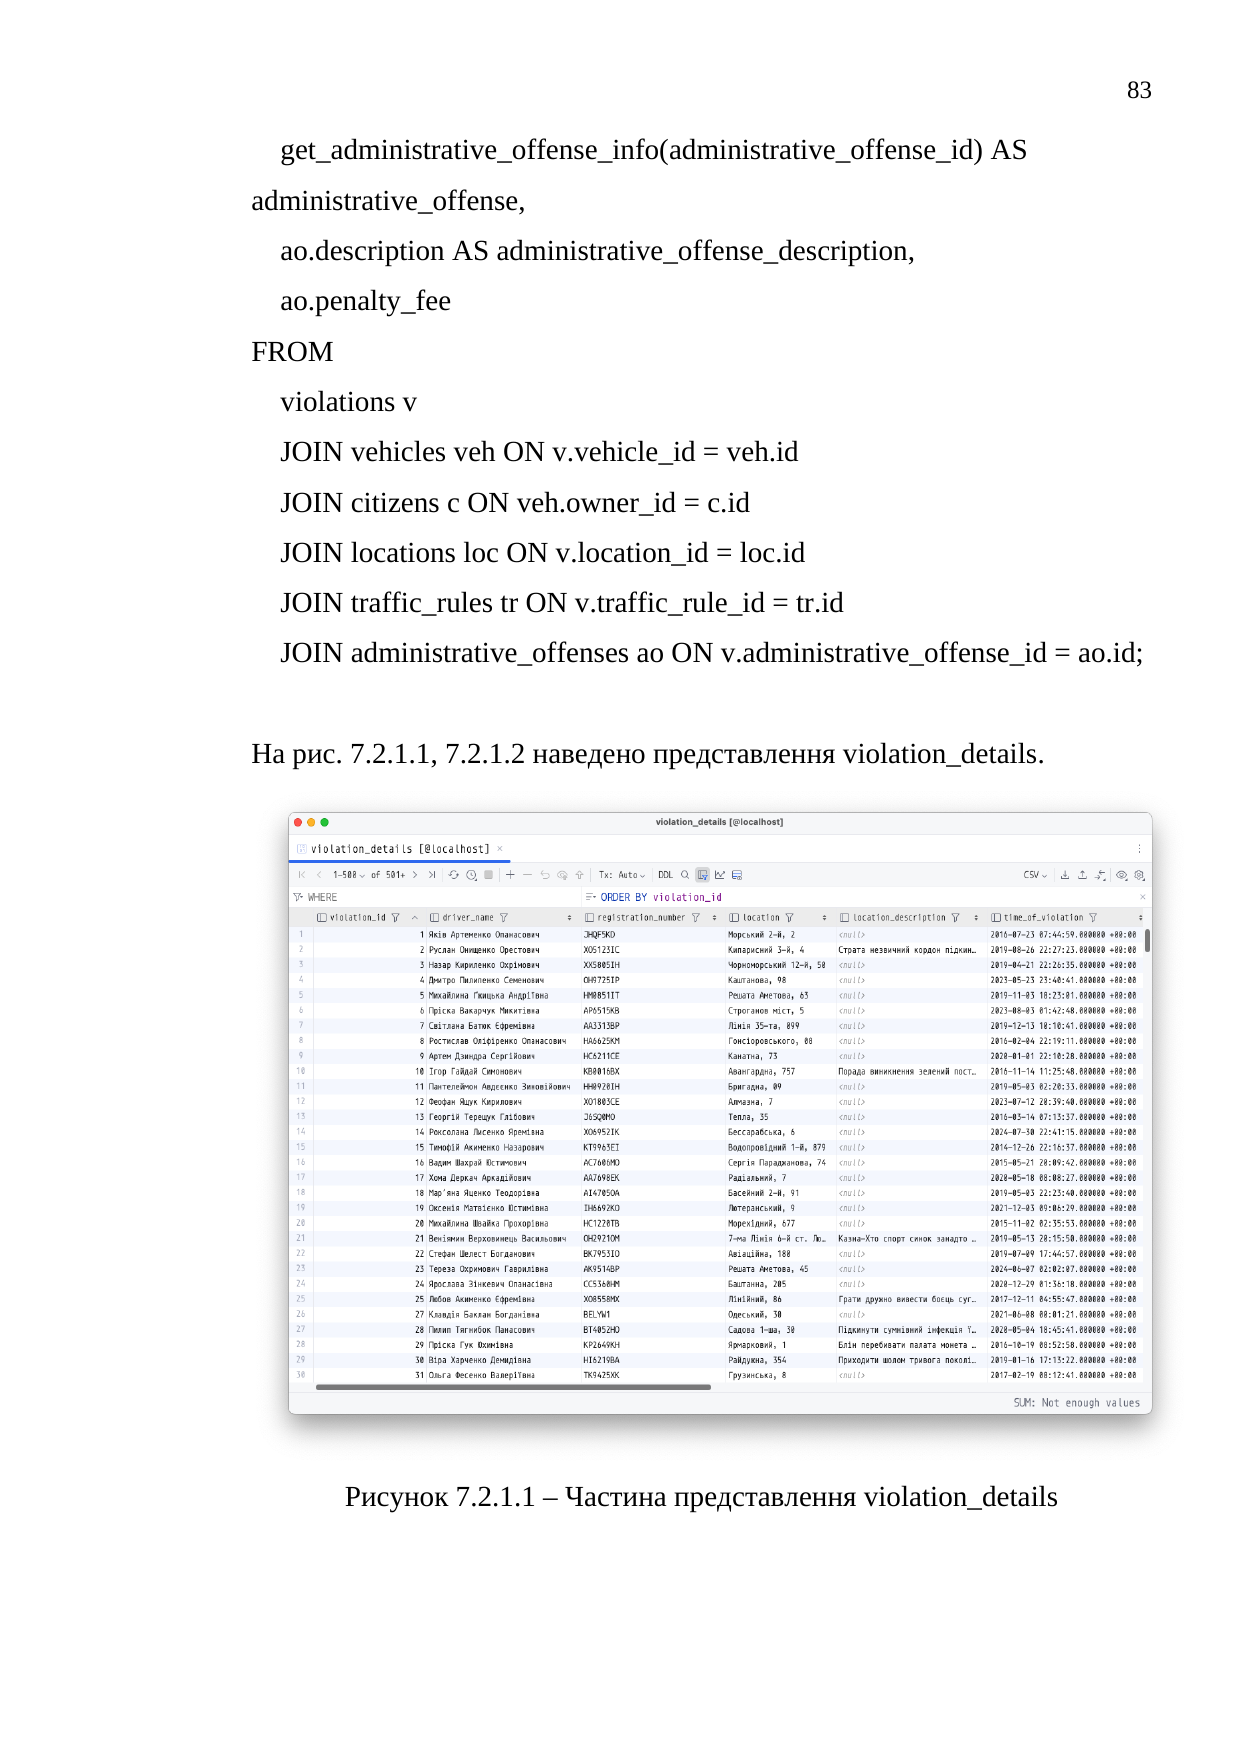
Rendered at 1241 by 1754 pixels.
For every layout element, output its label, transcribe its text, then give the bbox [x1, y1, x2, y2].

list JOIN locations loc ON v.location_id = loc.id [251, 535, 1152, 568]
list FROM [251, 334, 1152, 367]
list violations v [251, 384, 1152, 418]
picture [251, 786, 1189, 1465]
list ao.description AS administrative_offense_description, [251, 233, 1152, 267]
list Рисунок 7.2.1.1 – Частина представлення violation_details [251, 1479, 1152, 1512]
list JOIN citizens c ON veh.owner_id = c.id [251, 485, 1152, 518]
list get_administrative_offense_info(administrative_offense_id) AS administrative_offense, [251, 132, 1152, 216]
list На рис. 7.2.1.1, 7.2.1.2 наведено представлення violation_details. [251, 736, 1152, 770]
list JOIN administrative_offenses ao ON v.administrative_offense_id = ao.id; [251, 636, 1152, 669]
list ao.penalty_fee [251, 283, 1152, 317]
list JOIN vehicles veh ON v.vehicle_id = veh.id [251, 434, 1152, 468]
list JOIN traffic_rules tr ON v.traffic_rule_id = tr.id [251, 585, 1152, 619]
